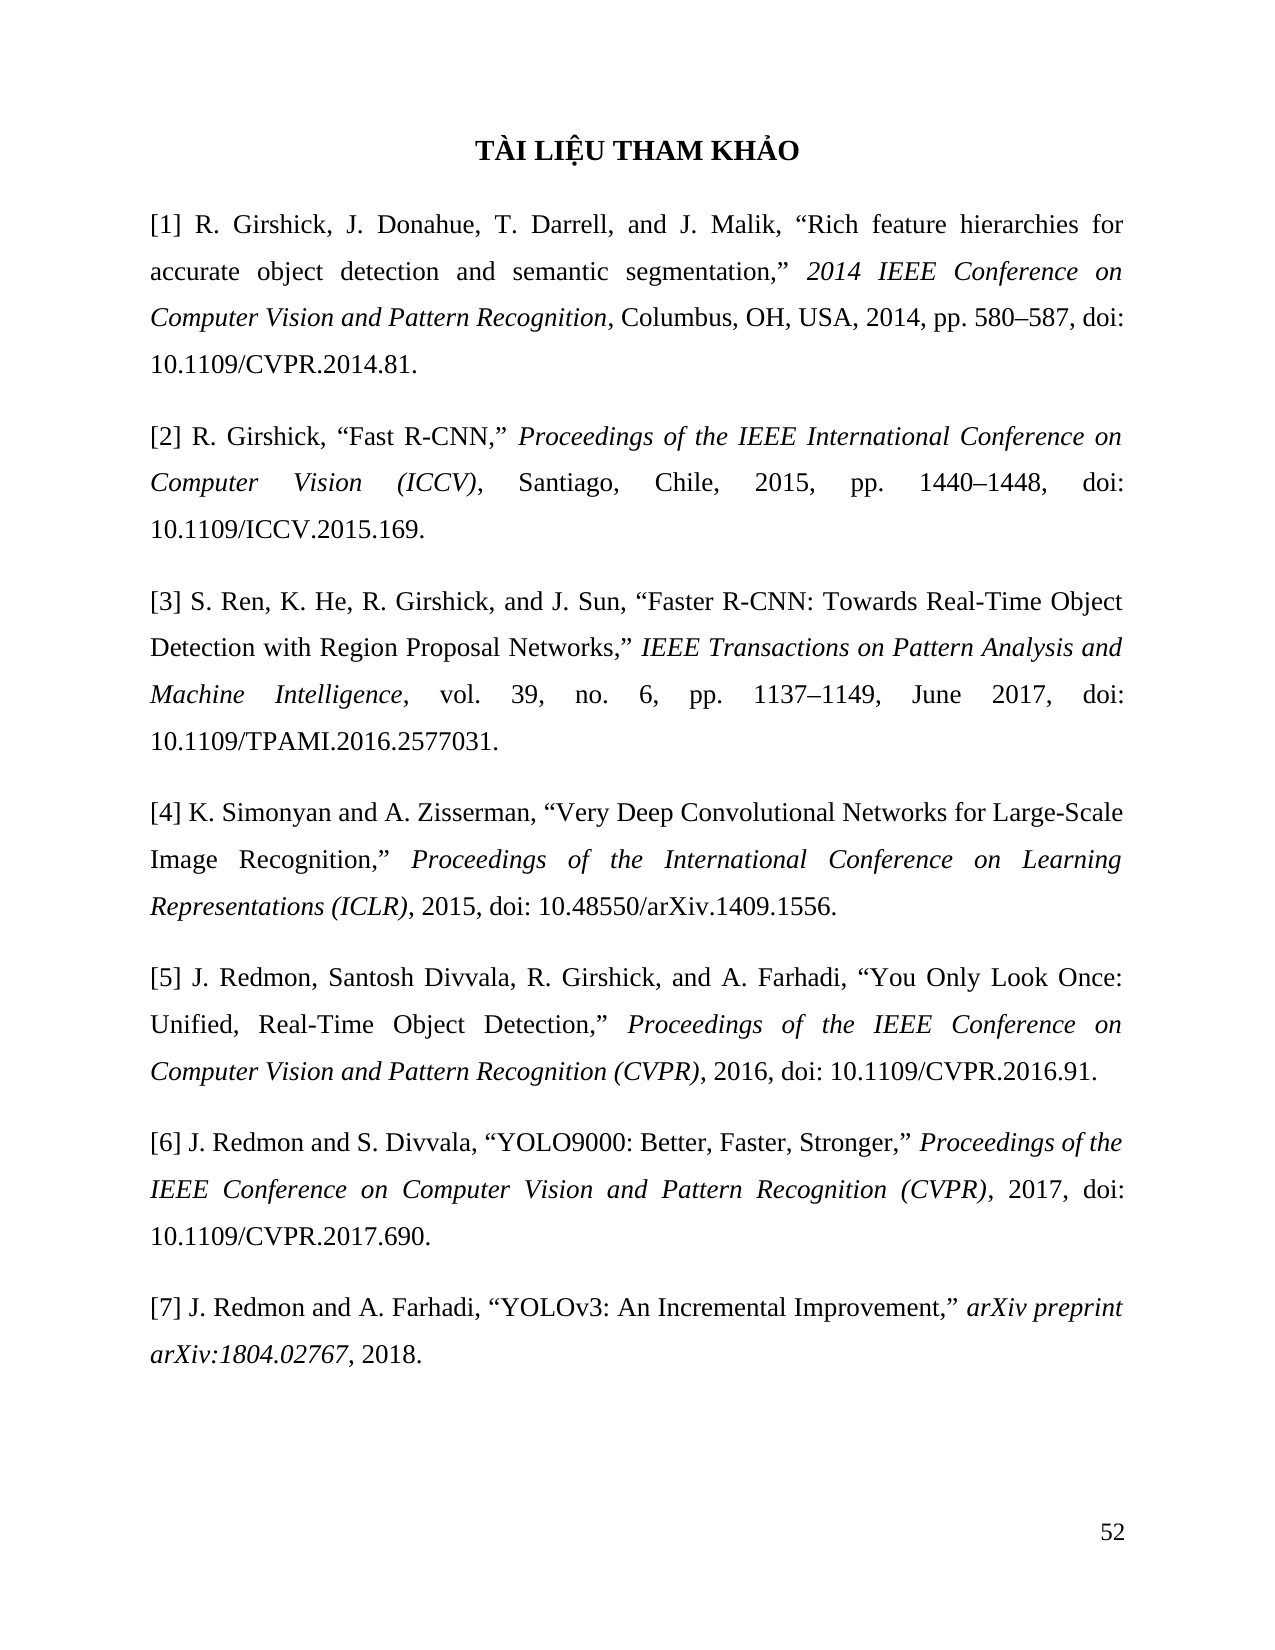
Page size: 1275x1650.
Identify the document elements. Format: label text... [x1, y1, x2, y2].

text [3] S. Ren, K. He, R. Girshick, and J. Sun, “Faster R-CNN: Towards Real-Time Object Detection with Region Proposal Networks,” IEEE Transactions on Pattern Analysis and Machine Intelligence, vol. 39, no. 6, pp. 1137–1149, June 2017, doi: 10.1109/TPAMI.2016.2577031. [150, 585, 1125, 756]
text [1] R. Girshick, J. Donahue, T. Darrell, and J. Malik, “Rich feature hierarchies for accurate object detection and semantic segmentation,” 2014 IEEE Conference on Computer Vision and Pattern Recognition, Columbus, OH, USA, 2014, pp. 580–587, doi: 10.1109/CVPR.2014.81. [150, 208, 1125, 379]
text [4] K. Simonyan and A. Zisserman, “Very Deep Convolutional Networks for Large-Scale Image Recognition,” Proceedings of the International Conference on Learning Representations (ICLR), 2015, doi: 10.48550/arXiv.1409.1556. [150, 797, 1125, 921]
text [5] J. Redmon, Santosh Divvala, R. Girshick, and A. Farhadi, “You Only Look Once: Unified, Real-Time Object Detection,” Proceedings of the IEEE Conference on Computer Vision and Pattern Recognition (CVPR), 2016, doi: 10.1109/CVPR.2016.91. [150, 962, 1125, 1086]
subtitle TÀI LIỆU THAM KHẢO [150, 133, 1125, 166]
text [6] J. Redmon and S. Divvala, “YOLO9000: Better, Faster, Stronger,” Proceedings of the IEEE Conference on Computer Vision and Pattern Recognition (CVPR), 2017, doi: 10.1109/CVPR.2017.690. [150, 1127, 1125, 1251]
text [2] R. Girshick, “Fast R-CNN,” Proceedings of the IEEE International Conference on Computer Vision (ICCV), Santiago, Chile, 2015, pp. 1440–1448, doi: 10.1109/ICCV.2015.169. [150, 420, 1125, 544]
text [7] J. Redmon and A. Farhadi, “YOLOv3: An Incremental Improvement,” arXiv preprint arXiv:1804.02767, 2018. [150, 1292, 1125, 1369]
